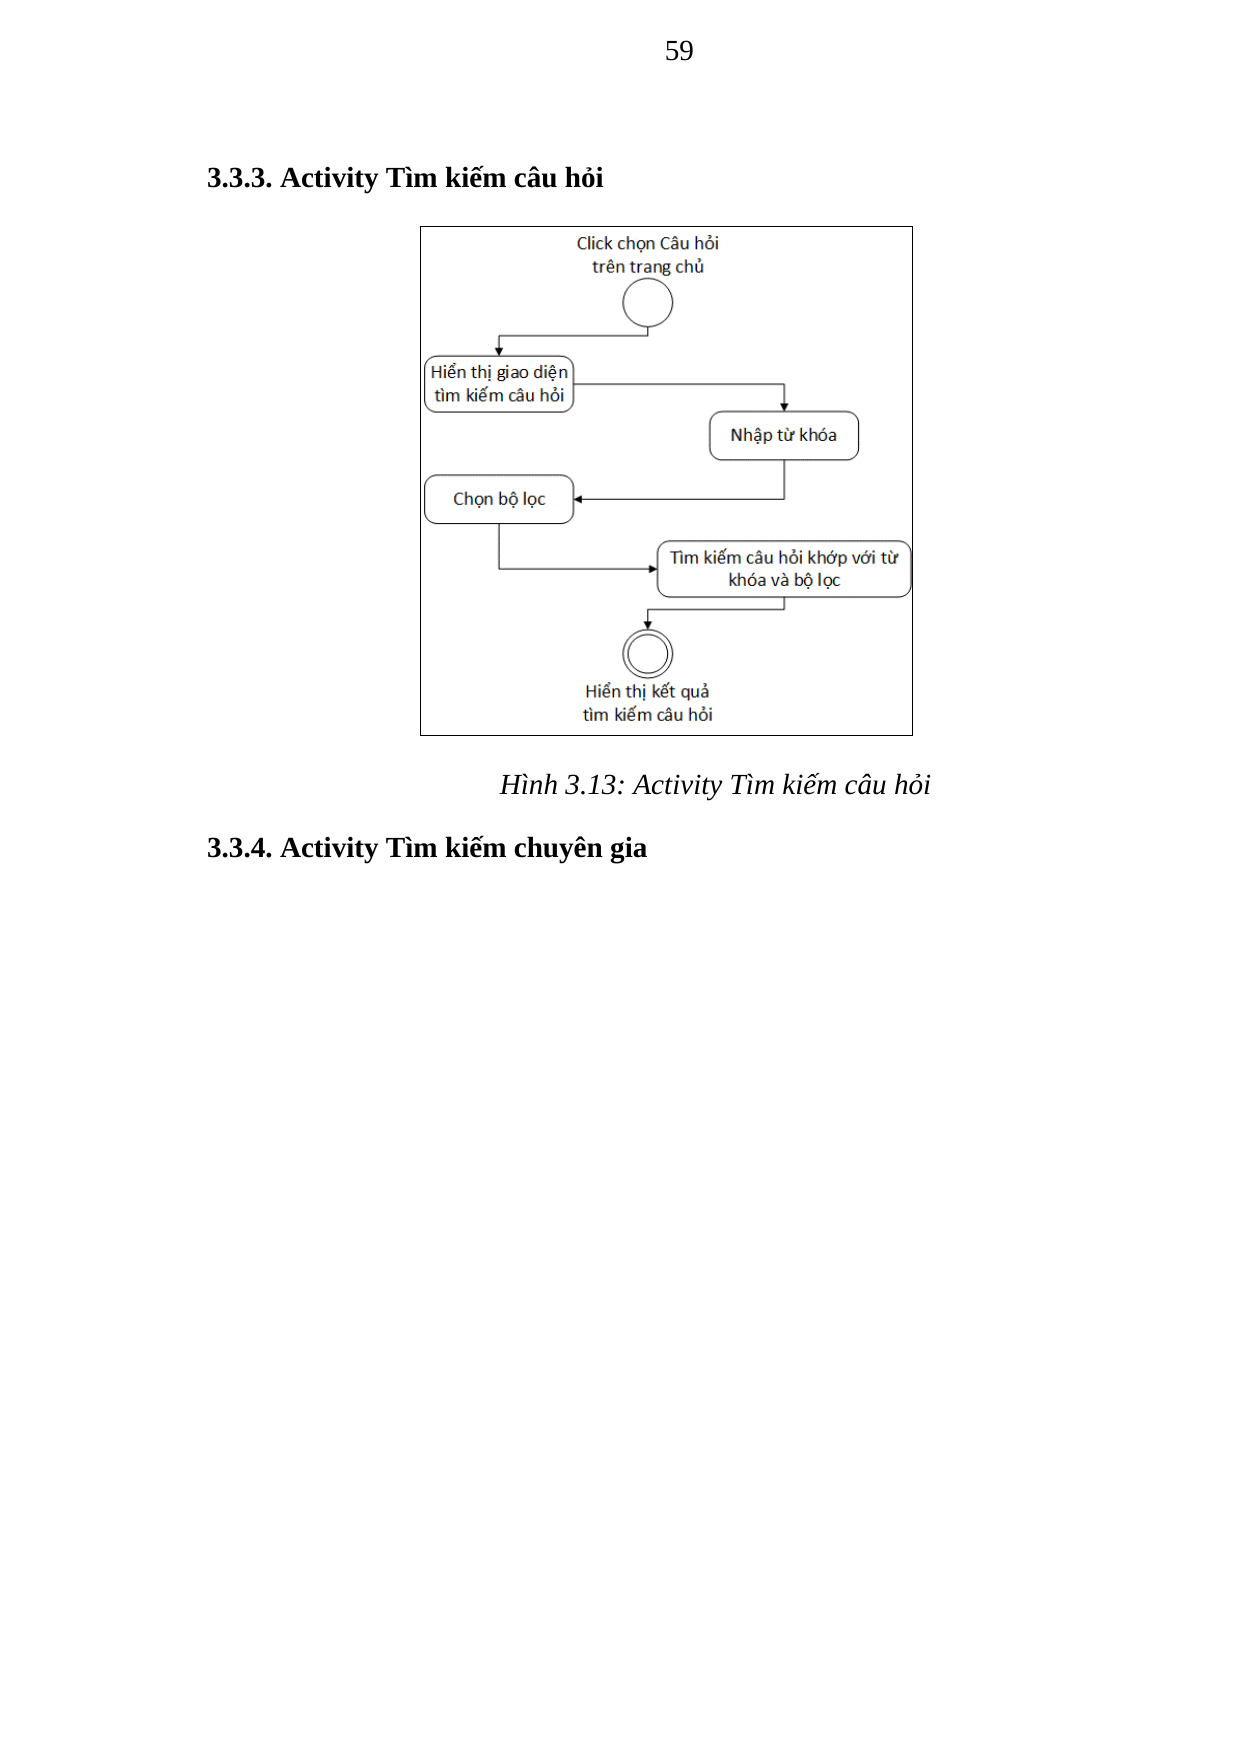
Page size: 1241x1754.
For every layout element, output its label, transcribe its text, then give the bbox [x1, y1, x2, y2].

subtitle Activity Tìm kiếm chuyên gia [207, 830, 1152, 864]
subtitle Activity Tìm kiếm câu hỏi [207, 160, 1152, 194]
picture [421, 227, 912, 735]
